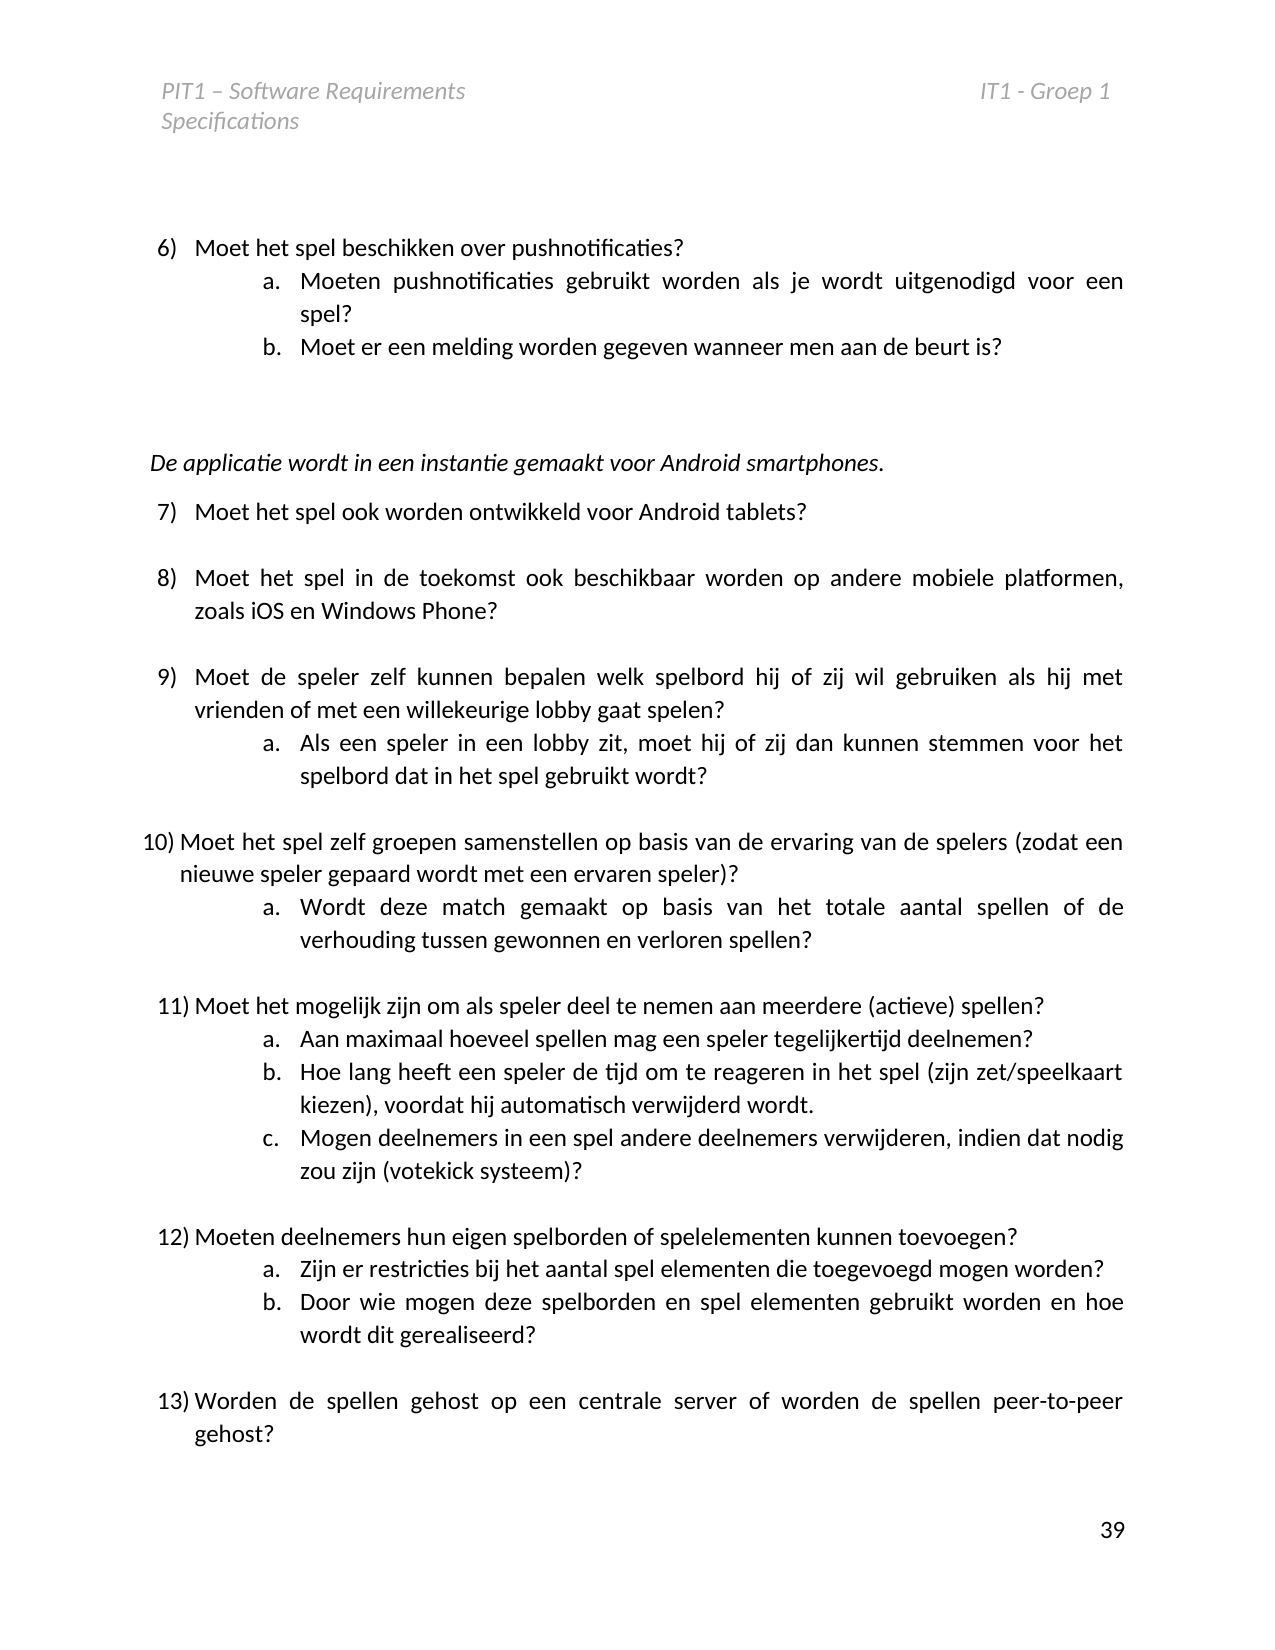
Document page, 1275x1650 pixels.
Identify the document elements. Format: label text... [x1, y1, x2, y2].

list Moet er een melding worden gegeven wanneer men aan de beurt is? [262, 331, 1125, 362]
list Moet de speler zelf kunnen bepalen welk spelbord hij of zij wil gebruiken als hij met vrienden of met een willekeurige lobby gaat spelen? [157, 661, 1125, 724]
list Moet het spel ook worden ontwikkeld voor Android tablets? [157, 497, 1125, 527]
list Worden de spellen gehost op een centrale server of worden de spellen peer-to-peer gehost? [157, 1385, 1125, 1449]
text De applicatie wordt in een instantie gemaakt voor Android smartphones. [150, 447, 1125, 477]
list Mogen deelnemers in een spel andere deelnemers verwijderen, indien dat nodig zou zijn (votekick systeem)? [262, 1122, 1125, 1185]
list Als een speler in een lobby zit, moet hij of zij dan kunnen stemmen voor het spelbord dat in het spel gebruikt wordt? [262, 727, 1125, 790]
list Door wie mogen deze spelborden en spel elementen gebruikt worden en hoe wordt dit gerealiseerd? [262, 1287, 1125, 1350]
list Moet het spel zelf groepen samenstellen op basis van de ervaring van de spelers (zodat een nieuwe speler gepaard wordt met een ervaren speler)? [142, 826, 1125, 889]
list Zijn er restricties bij het aantal spel elementen die toegevoegd mogen worden? [262, 1254, 1125, 1284]
list Moet het spel in de toekomst ook beschikbaar worden op andere mobiele platformen, zoals iOS en Windows Phone? [157, 562, 1125, 626]
list Wordt deze match gemaakt op basis van het totale aantal spellen of de verhouding tussen gewonnen en verloren spellen? [262, 892, 1125, 955]
list Moet het spel beschikken over pushnotificaties? [157, 232, 1125, 263]
list Hoe lang heeft een speler de tijd om te reageren in het spel (zijn zet/speelkaart kiezen), voordat hij automatisch verwijderd wordt. [262, 1056, 1125, 1119]
list Aan maximaal hoeveel spellen mag een speler tegelijkertijd deelnemen? [262, 1023, 1125, 1054]
list Moeten pushnotificaties gebruikt worden als je wordt uitgenodigd voor een spel? [262, 265, 1125, 329]
list Moet het mogelijk zijn om als speler deel te nemen aan meerdere (actieve) spellen? [157, 990, 1125, 1021]
list Moeten deelnemers hun eigen spelborden of spelelementen kunnen toevoegen? [157, 1221, 1125, 1251]
